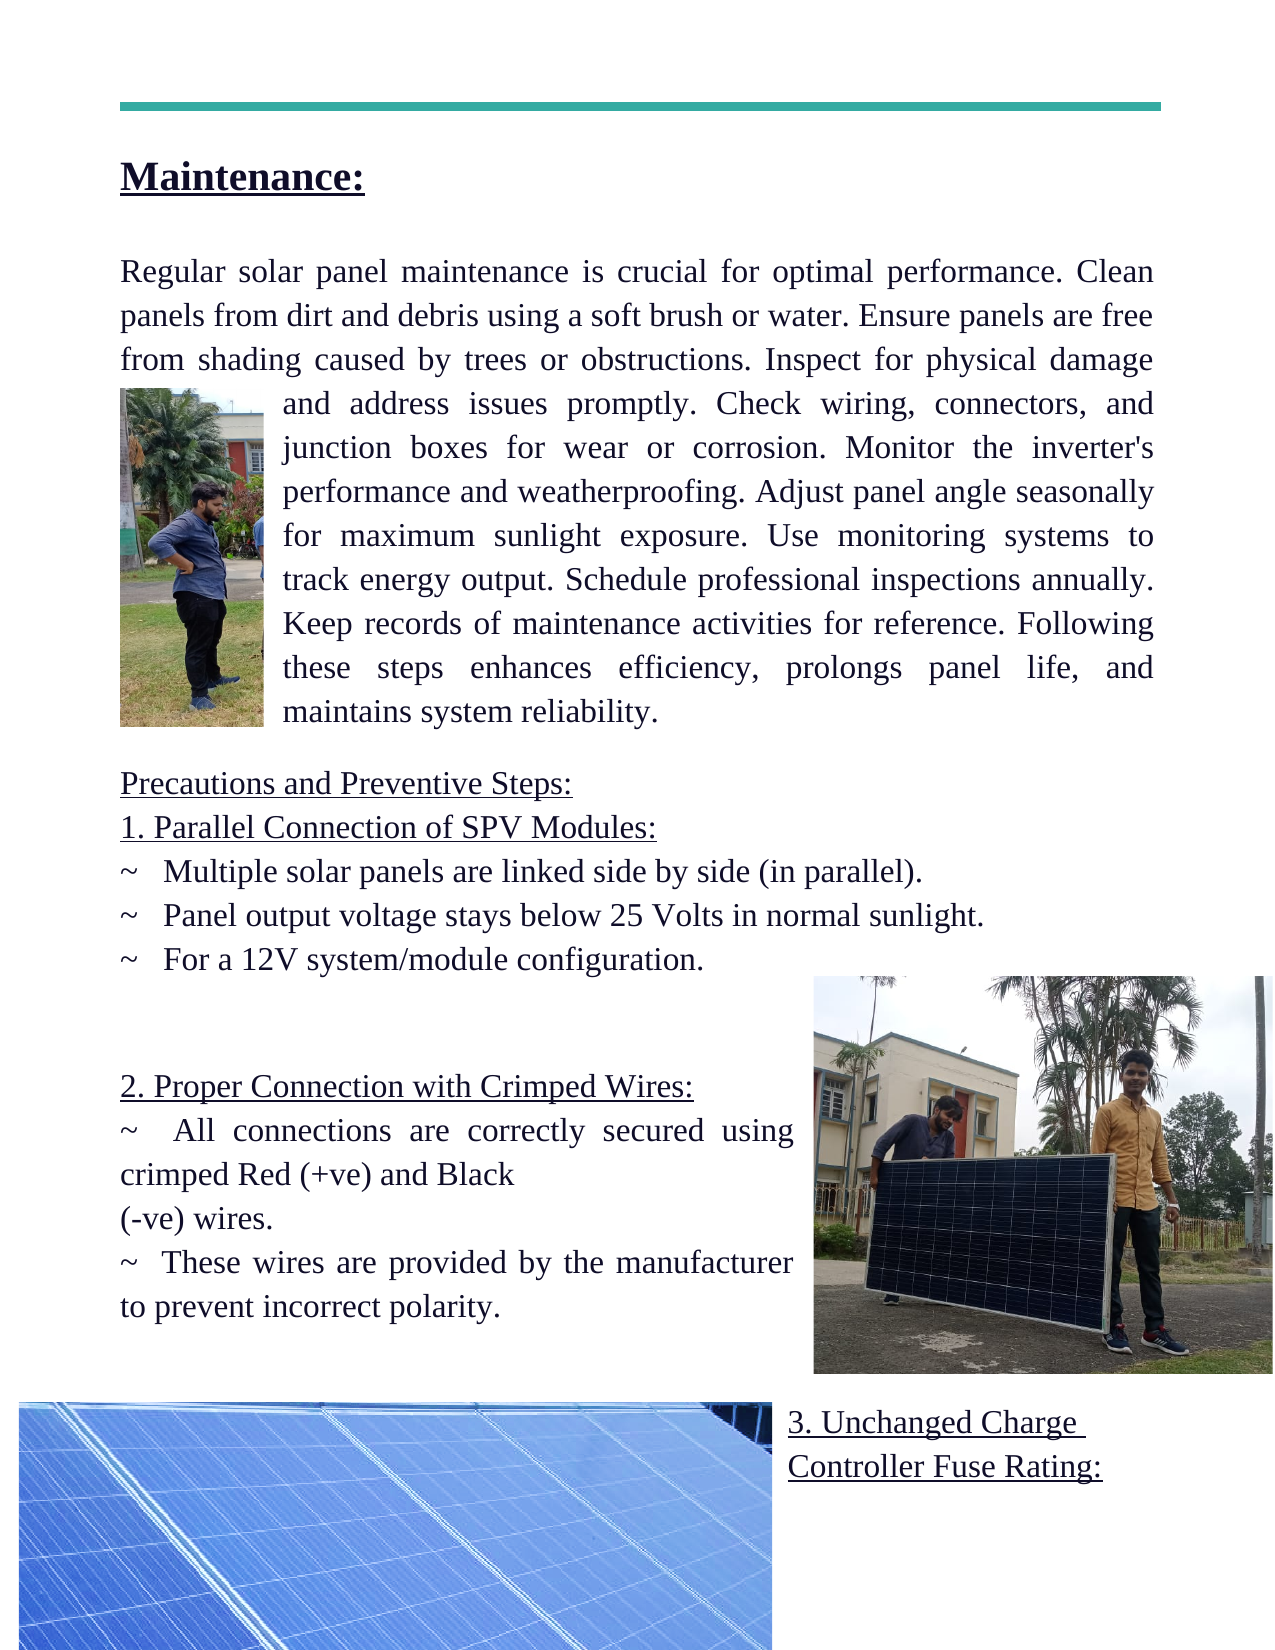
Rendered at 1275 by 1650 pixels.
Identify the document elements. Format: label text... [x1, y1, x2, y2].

text ~ Panel output voltage stays below 25 Volts in normal sunlight. [120, 896, 1155, 934]
text Precautions and Preventive Steps: [120, 763, 1155, 802]
text ~ All connections are correctly secured using crimped Red (+ve) and Black [120, 1111, 813, 1193]
text Maintenance: [120, 152, 1155, 200]
picture [813, 976, 1273, 1374]
text ~ These wires are provided by the manufacturer to prevent incorrect polarity. [120, 1243, 813, 1325]
picture [120, 388, 264, 727]
text 3. Unchanged Charge Controller Fuse Rating: [773, 1402, 1155, 1485]
text ~ For a 12V system/module configuration. [120, 939, 1155, 978]
text 2. Proper Connection with Crimped Wires: [120, 1066, 813, 1105]
text 1. Parallel Connection of SPV Modules: [120, 807, 1155, 846]
text ~ Multiple solar panels are linked side by side (in parallel). [120, 851, 1155, 890]
picture [18, 1402, 773, 1650]
text (-ve) wires. [120, 1199, 813, 1237]
text Regular solar panel maintenance is crucial for optimal performance. Clean panels from dirt and debris using a soft brush or water. Ensure panels are free from shading caused by trees or obstructions. Inspect for physical damage and address issues promptly. Check wiring, connectors, and junction boxes for wear or corrosion. Monitor the inverter's performance and weatherproofing. Adjust panel angle seasonally for maximum sunlight exposure. Use monitoring systems to track energy output. Schedule professional inspections annually. Keep records of maintenance activities for reference. Following these steps enhances efficiency, prolongs panel life, and maintains system reliability. [120, 251, 1155, 730]
